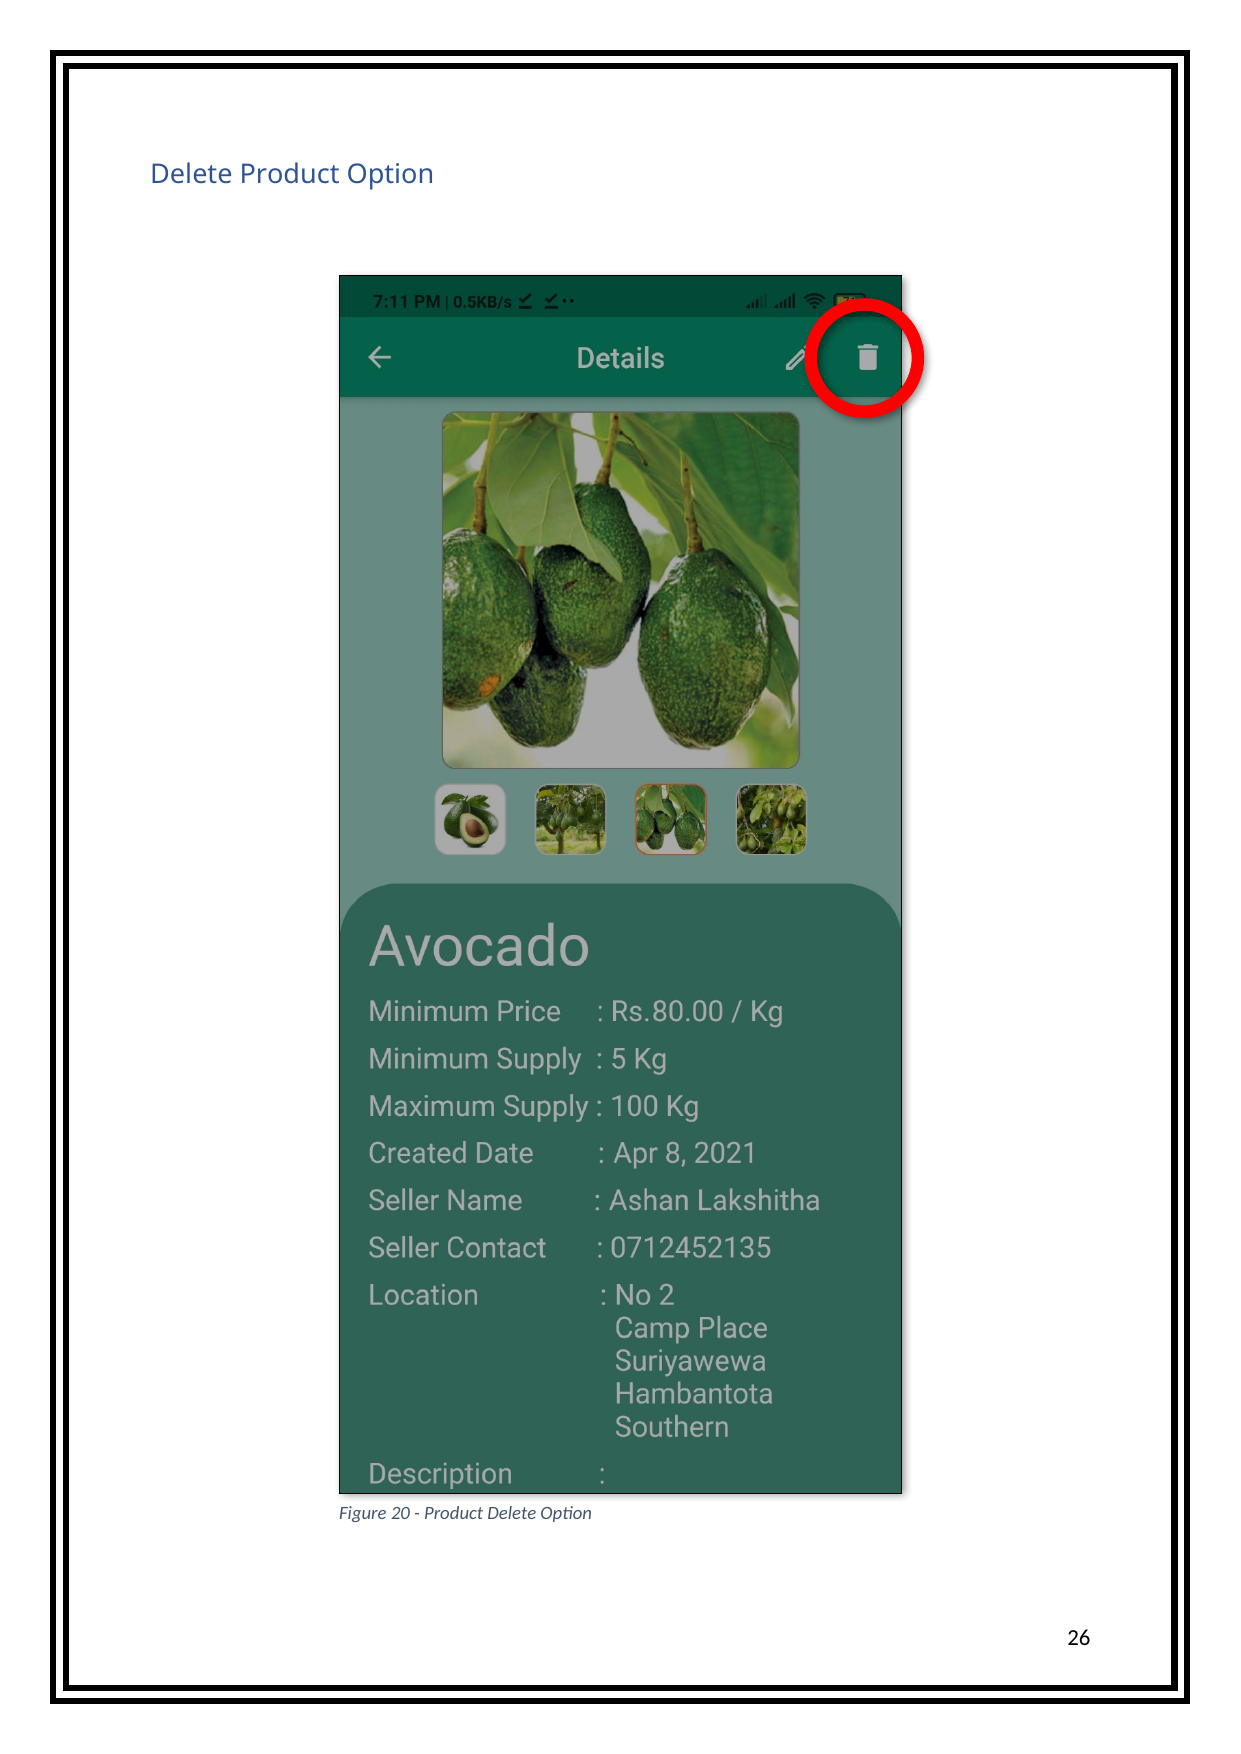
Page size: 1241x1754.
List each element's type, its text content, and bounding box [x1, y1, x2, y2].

subtitle Delete Product Option [150, 154, 1090, 191]
picture [818, 311, 901, 405]
picture [340, 276, 901, 1493]
